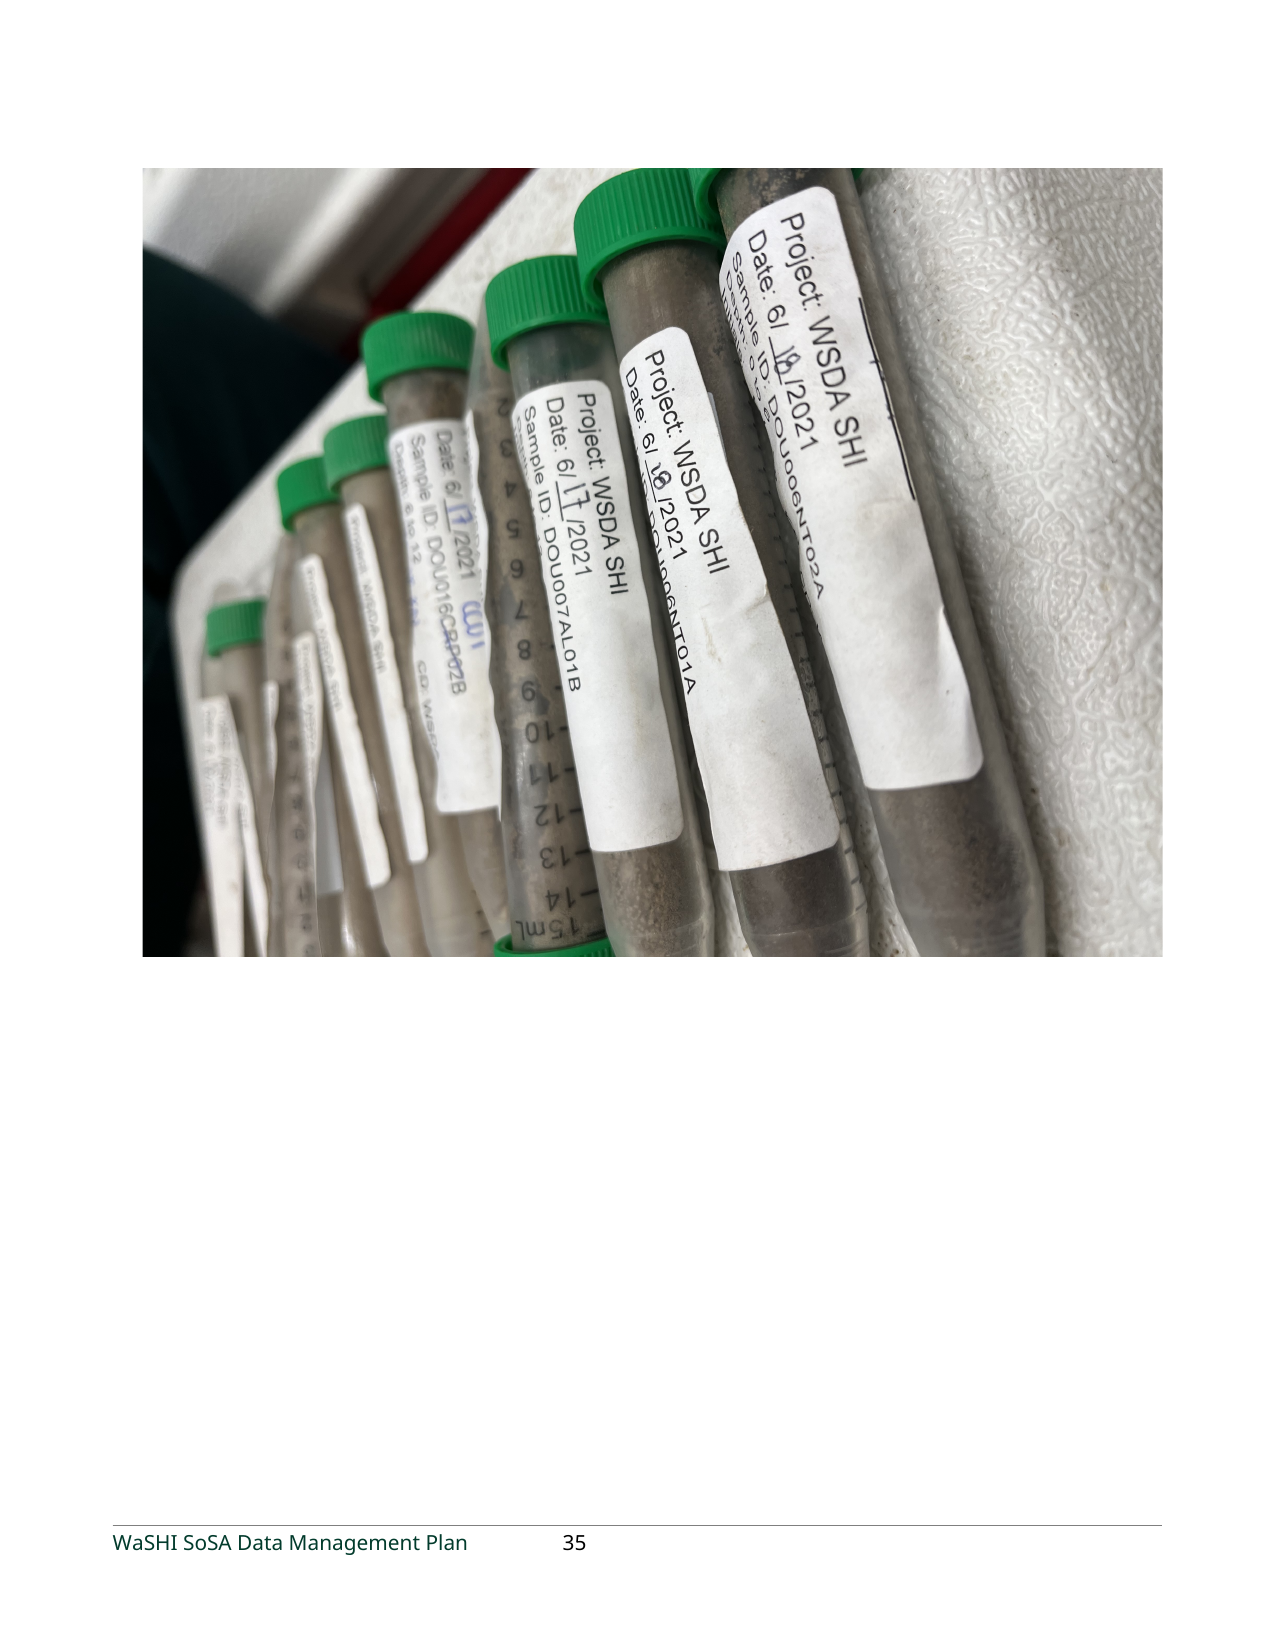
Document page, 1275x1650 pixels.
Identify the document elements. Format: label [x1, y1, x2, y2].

table_header [113, 150, 1162, 1015]
picture [142, 168, 1163, 957]
